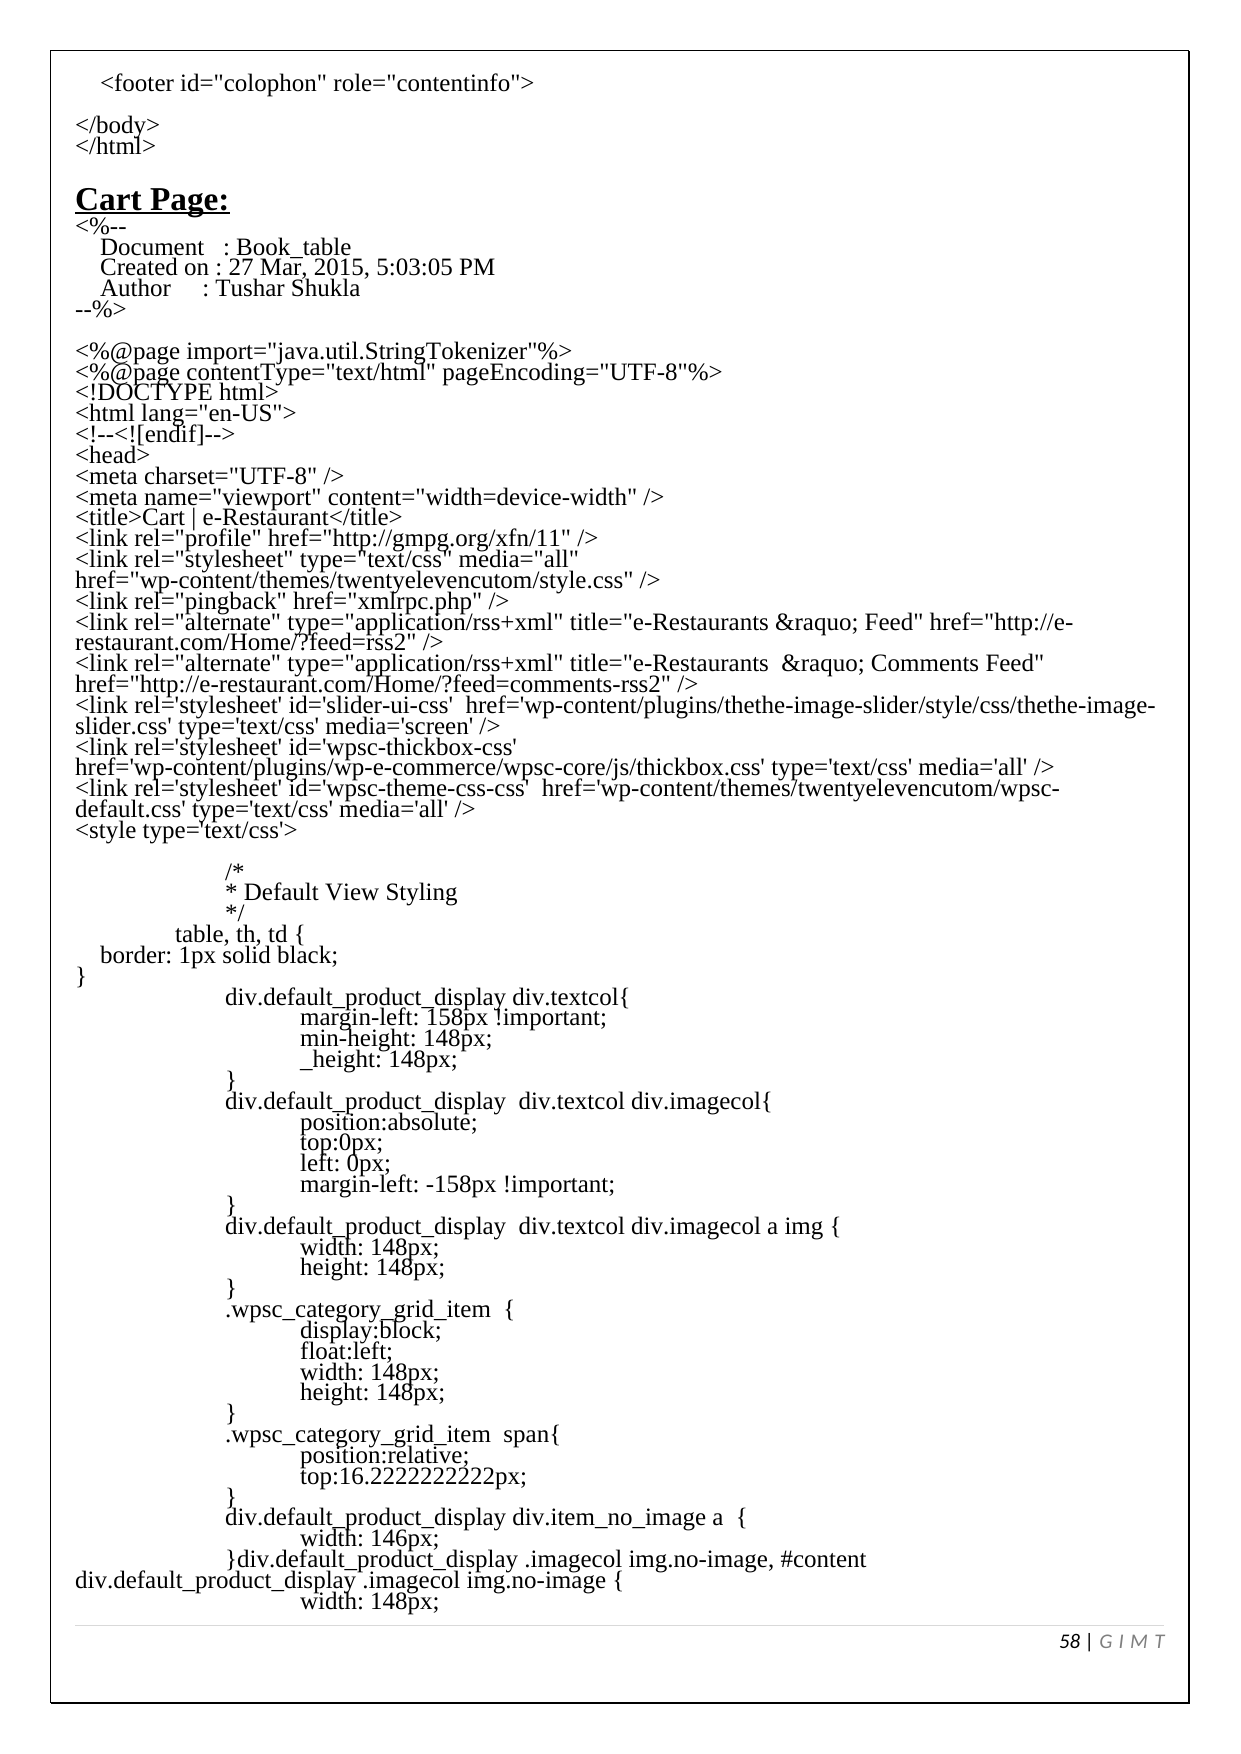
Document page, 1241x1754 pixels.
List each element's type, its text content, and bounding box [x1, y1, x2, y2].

text }div.default_product_display .imagecol img.no-image, #content div.default_product_display .imagecol img.no-image { [75, 1551, 1164, 1592]
text height: 148px; [75, 1384, 1164, 1405]
text <title>Cart | e-Restaurant</title> [75, 509, 193, 530]
text } [75, 1488, 1164, 1509]
text <%@page contentType="text/html" pageEncoding="UTF-8"%> [75, 363, 1164, 384]
text _height: 148px; [75, 1051, 357, 1072]
text width: 148px; [75, 1363, 1164, 1384]
text <!--<![endif]--> [75, 426, 1164, 447]
text <link rel="stylesheet" type="text/css" media="all" href="wp-content/themes/twentyelevencutom/style.css" /> [75, 551, 1164, 592]
text <link rel='stylesheet' id='wpsc-thickbox-css' href='wp-content/plugins/wp-e-commerce/wpsc-core/js/thickbox.css' type='text/css' media='all' /> [75, 738, 1164, 780]
text margin-left: -158px !important; [75, 1176, 1164, 1197]
text margin-left: 158px !important; [75, 1009, 1164, 1030]
text <meta name="viewport" content="width=device-width" /> [75, 488, 1164, 509]
text <%-- [75, 217, 1164, 238]
text } [75, 1072, 1164, 1092]
text Created on : 27 Mar, 2015, 5:03:05 PM [75, 259, 1164, 280]
text position:absolute; [75, 1113, 1164, 1134]
text width: 148px; [75, 1238, 1164, 1259]
text min-height: 148px; [75, 1030, 1164, 1051]
text div.default_product_display div.textcol div.imagecol{ [75, 1092, 1164, 1113]
text div.default_product_display div.textcol{ [75, 988, 1164, 1009]
text table, th, td { [75, 926, 1164, 947]
text _height: 148px; [353, 1051, 1164, 1072]
text } [75, 1197, 1164, 1217]
text <footer id="colophon" role="contentinfo"> [75, 75, 1164, 96]
text --%> [75, 301, 1164, 322]
text width: 148px; [75, 1592, 1164, 1613]
text <link rel='stylesheet' id='slider-ui-css' href='wp-content/plugins/thethe-image-slider/style/css/thethe-image-slider.css' type='text/css' media='screen' /> [75, 697, 1164, 738]
text <!DOCTYPE html> [75, 384, 1164, 405]
text <title>Cart | e-Restaurant</title> [194, 509, 1164, 530]
text <link rel="profile" href="http://gmpg.org/xfn/11" /> [75, 530, 1164, 551]
text position:relative; [75, 1447, 1164, 1467]
text <link rel="alternate" type="application/rss+xml" title="e-Restaurants &raquo; Feed" href="http://e-restaurant.com/Home/?feed=rss2" /> [75, 613, 1164, 655]
text div.default_product_display div.item_no_image a { [75, 1509, 1164, 1530]
text <%@page import="java.util.StringTokenizer"%> [75, 342, 1164, 363]
text </body> [75, 117, 1164, 137]
text display:block; [75, 1322, 1164, 1342]
text } [75, 1405, 1164, 1426]
text border: 1px solid black; [75, 947, 1164, 967]
text Author : Tushar Shukla [75, 280, 1164, 301]
text * Default View Styling [75, 884, 1164, 905]
text </html> [75, 137, 1164, 158]
text Document : Book_table [75, 238, 1164, 259]
text div.default_product_display div.textcol div.imagecol a img { [75, 1217, 1164, 1238]
text <link rel='stylesheet' id='wpsc-theme-css-css' href='wp-content/themes/twentyelevencutom/wpsc-default.css' type='text/css' media='all' /> [75, 780, 1164, 822]
text float:left; [75, 1342, 1164, 1363]
text */ [75, 905, 1164, 926]
text .wpsc_category_grid_item { [75, 1301, 1164, 1322]
text <link rel="pingback" href="xmlrpc.php" /> [75, 592, 1164, 613]
text width: 146px; [75, 1530, 1164, 1551]
text } [75, 1280, 1164, 1301]
text .wpsc_category_grid_item span{ [75, 1426, 1164, 1447]
text top:0px; [75, 1134, 1164, 1155]
text <link rel="alternate" type="application/rss+xml" title="e-Restaurants &raquo; Comments Feed" href="http://e-restaurant.com/Home/?feed=comments-rss2" /> [75, 655, 1164, 697]
text left: 0px; [75, 1155, 1164, 1176]
text /* [75, 863, 1164, 884]
text <meta charset="UTF-8" /> [75, 467, 1164, 488]
text <style type='text/css'> [75, 822, 1164, 842]
text <html lang="en-US"> [75, 405, 1164, 426]
text top:16.2222222222px; [75, 1467, 1164, 1488]
text Cart Page: [75, 179, 1164, 217]
text } [75, 967, 1164, 988]
text <head> [75, 447, 1164, 467]
text height: 148px; [75, 1259, 1164, 1280]
